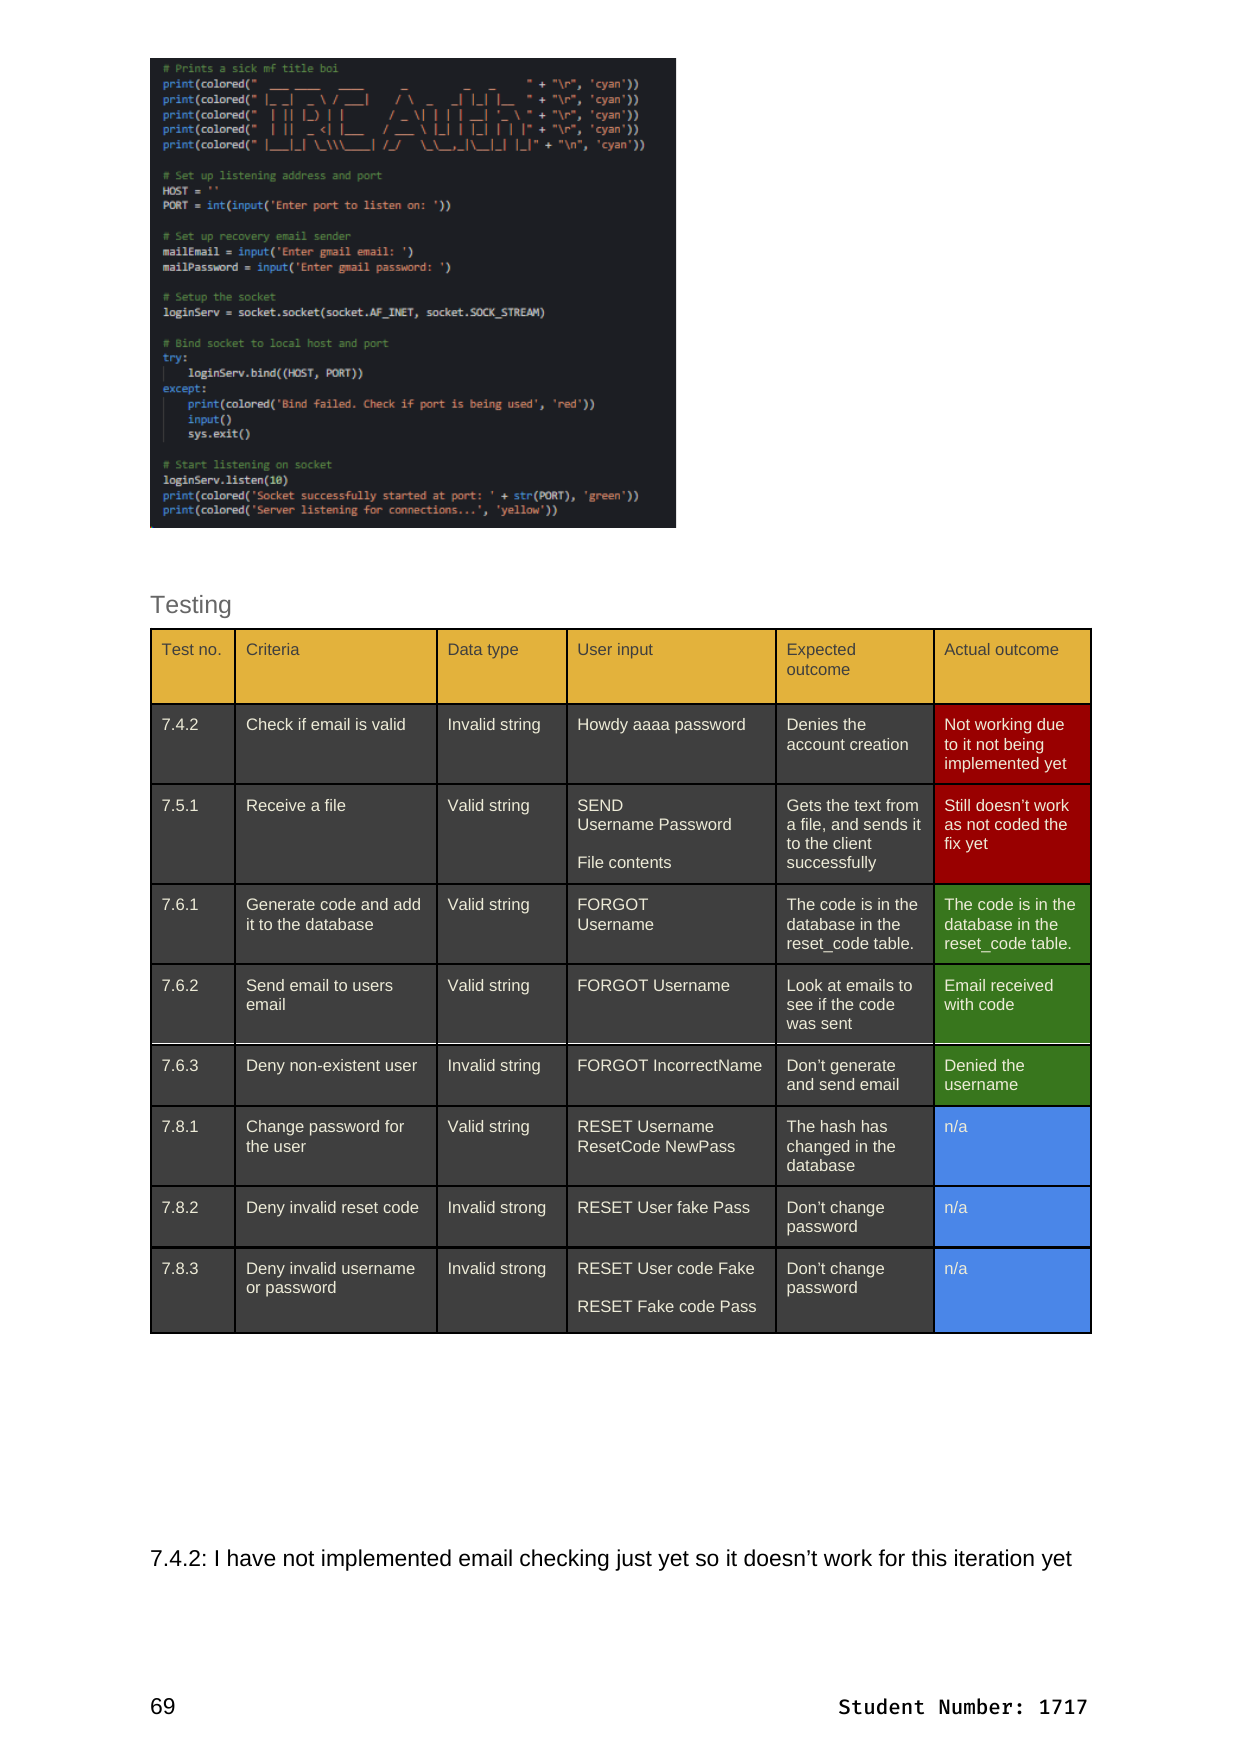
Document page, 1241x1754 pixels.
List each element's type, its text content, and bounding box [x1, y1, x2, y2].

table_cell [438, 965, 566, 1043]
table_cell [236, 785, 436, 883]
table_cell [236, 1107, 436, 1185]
text 7.4.2: I have not implemented email checking just yet so it doesn’t work for this iteration yet [150, 1545, 1090, 1572]
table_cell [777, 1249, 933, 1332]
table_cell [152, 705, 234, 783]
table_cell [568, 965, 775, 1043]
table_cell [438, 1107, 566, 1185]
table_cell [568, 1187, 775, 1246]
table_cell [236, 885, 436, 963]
subtitle Testing [150, 591, 1090, 619]
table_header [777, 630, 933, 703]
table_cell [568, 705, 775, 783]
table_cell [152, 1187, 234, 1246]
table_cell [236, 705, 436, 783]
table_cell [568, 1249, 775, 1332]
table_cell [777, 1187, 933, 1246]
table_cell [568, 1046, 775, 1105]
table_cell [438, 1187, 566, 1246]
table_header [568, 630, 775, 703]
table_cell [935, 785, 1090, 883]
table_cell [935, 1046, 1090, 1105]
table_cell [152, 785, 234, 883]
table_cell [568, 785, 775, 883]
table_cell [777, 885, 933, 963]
picture [150, 58, 677, 528]
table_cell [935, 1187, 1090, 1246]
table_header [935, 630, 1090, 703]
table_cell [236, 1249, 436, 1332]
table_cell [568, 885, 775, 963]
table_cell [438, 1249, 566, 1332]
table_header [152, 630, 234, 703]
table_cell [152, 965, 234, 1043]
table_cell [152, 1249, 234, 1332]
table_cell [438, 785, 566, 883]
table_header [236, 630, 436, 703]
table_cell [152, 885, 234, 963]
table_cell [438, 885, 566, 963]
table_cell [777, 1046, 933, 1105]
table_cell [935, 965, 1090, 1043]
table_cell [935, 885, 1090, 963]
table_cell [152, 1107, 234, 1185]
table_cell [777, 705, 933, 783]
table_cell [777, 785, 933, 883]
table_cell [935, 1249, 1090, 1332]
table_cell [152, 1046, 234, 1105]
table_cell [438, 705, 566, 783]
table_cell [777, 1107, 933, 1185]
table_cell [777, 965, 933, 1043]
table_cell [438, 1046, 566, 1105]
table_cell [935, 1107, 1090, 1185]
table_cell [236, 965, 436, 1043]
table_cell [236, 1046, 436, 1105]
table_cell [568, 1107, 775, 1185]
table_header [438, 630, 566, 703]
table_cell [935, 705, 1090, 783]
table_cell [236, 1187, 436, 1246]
